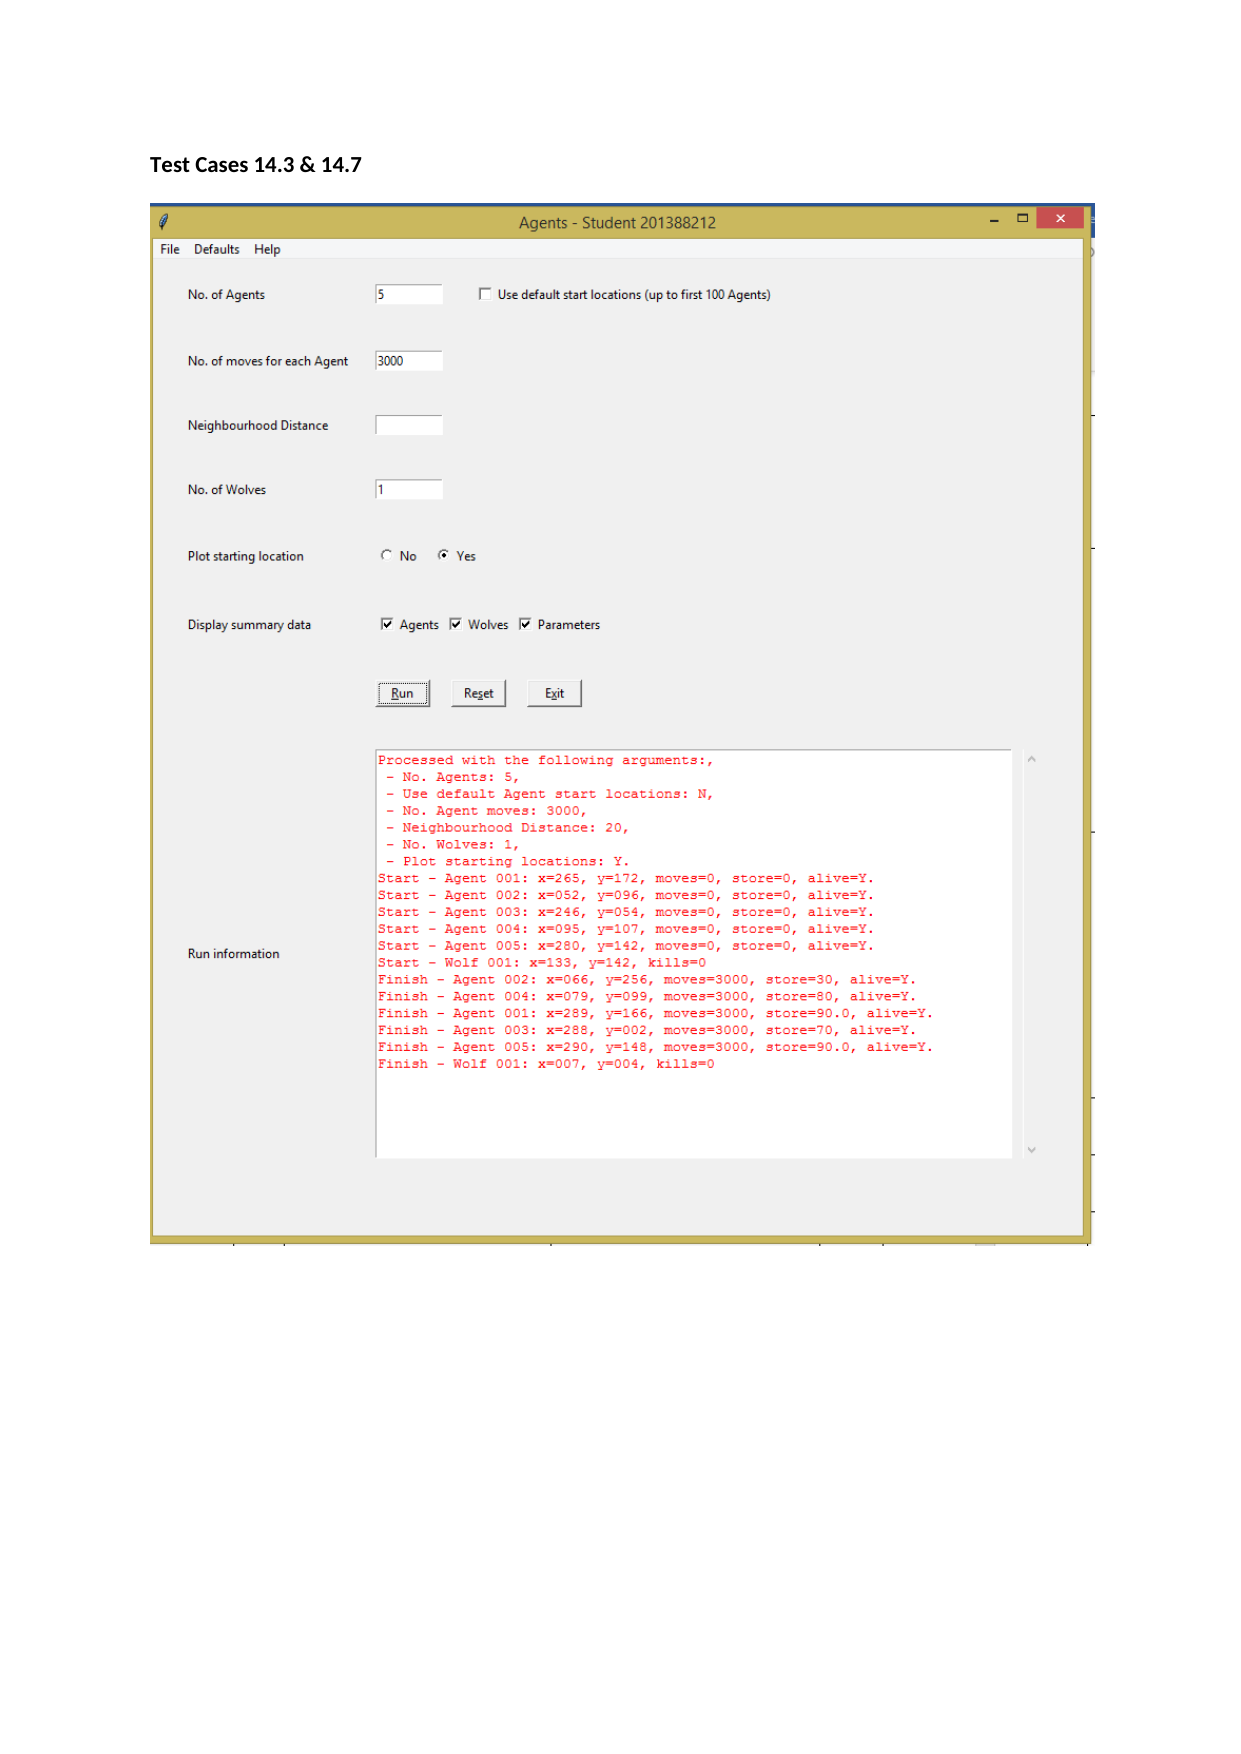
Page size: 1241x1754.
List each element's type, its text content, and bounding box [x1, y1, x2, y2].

picture [150, 203, 1095, 1246]
text Test Cases 14.3 & 14.7 [150, 150, 1090, 178]
